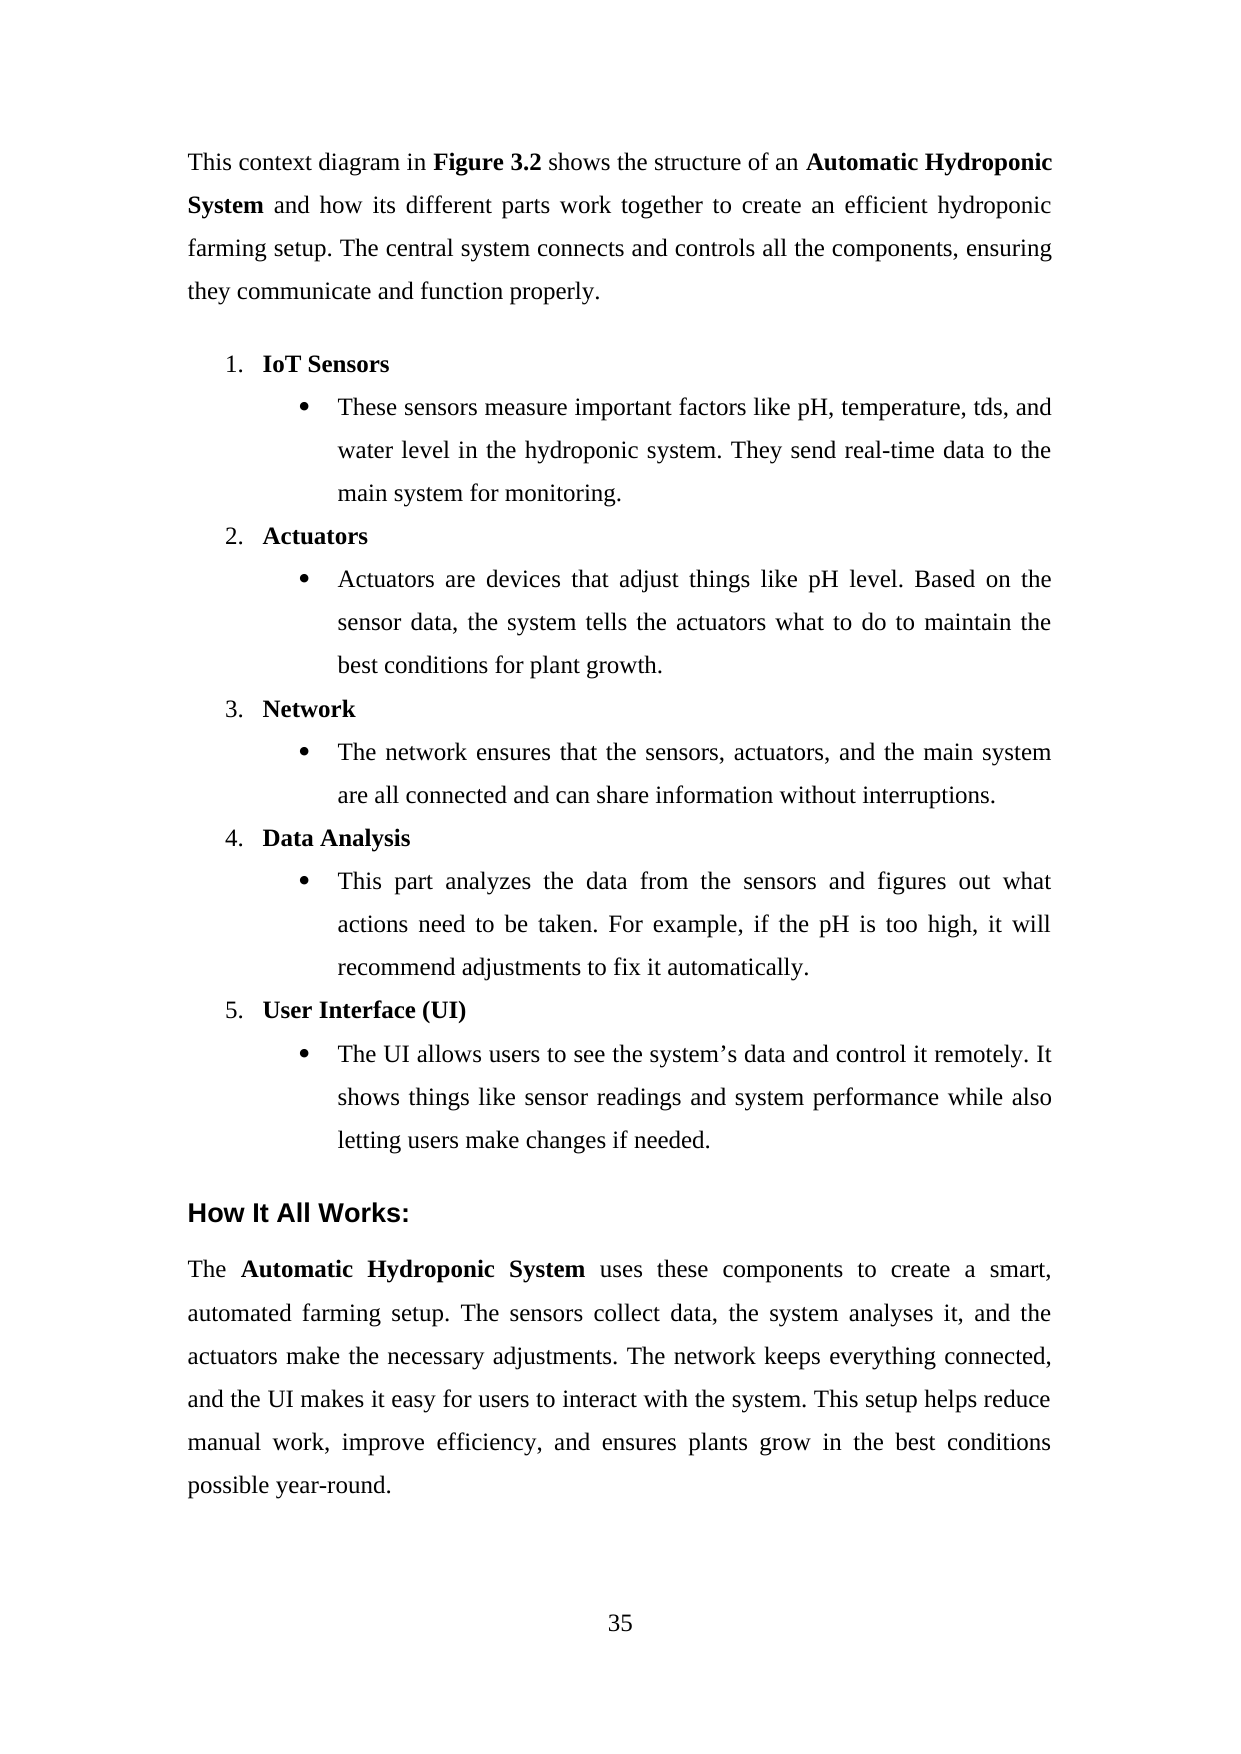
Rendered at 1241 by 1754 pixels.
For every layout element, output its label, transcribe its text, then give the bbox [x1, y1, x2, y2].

list Data Analysis [225, 823, 1053, 852]
list Network [225, 694, 1053, 722]
list This part analyzes the data from the sensors and figures out what actions need to be taken. For example, if the pH is too high, it will recommend adjustments to fix it automatically. [300, 866, 1053, 981]
list Actuators [225, 521, 1053, 550]
text The Automatic Hydroponic System uses these components to create a smart, automated farming setup. The sensors collect data, the system analyses it, and the actuators make the necessary adjustments. The network keeps everything connected, and the UI makes it easy for users to interact with the system. This setup helps reduce manual work, improve efficiency, and ensures plants grow in the best conditions possible year-round. [187, 1254, 1053, 1499]
list These sensors measure important factors like pH, temperature, tds, and water level in the hydroponic system. They send real-time data to the main system for monitoring. [300, 392, 1053, 507]
list The UI allows users to see the system’s data and control it remotely. It shows things like sensor readings and system performance while also letting users make changes if needed. [300, 1039, 1053, 1154]
list Actuators are devices that adjust things like pH level. Based on the sensor data, the system tells the actuators what to do to maintain the best conditions for plant growth. [300, 564, 1053, 679]
subtitle How It All Works: [187, 1197, 1053, 1228]
text This context diagram in Figure 3.2 shows the structure of an Automatic Hydroponic System and how its different parts work together to create an efficient hydroponic farming setup. The central system connects and controls all the components, ensuring they communicate and function properly. [187, 147, 1053, 305]
list The network ensures that the sensors, actuators, and the main system are all connected and can share information without interruptions. [300, 737, 1053, 809]
list IoT Sensors [225, 349, 1053, 377]
list User Interface (UI) [225, 996, 1053, 1024]
